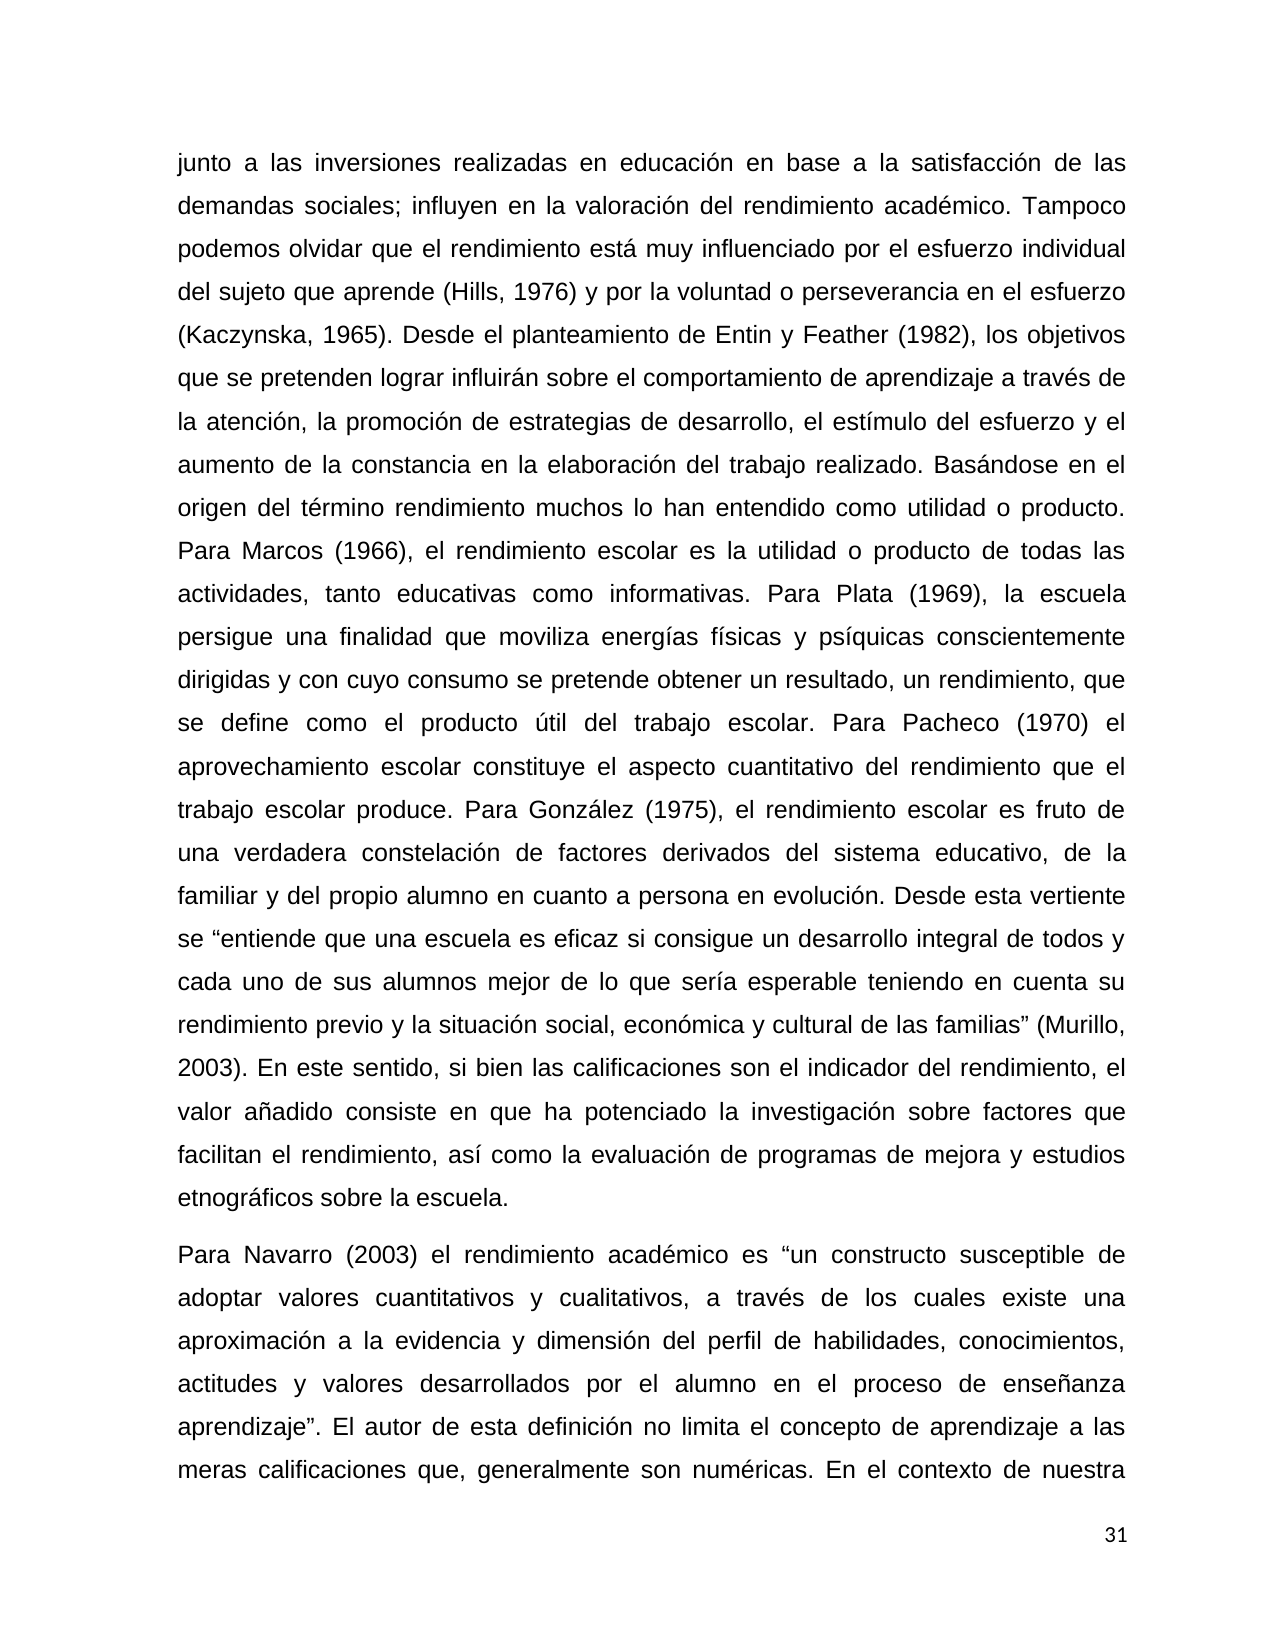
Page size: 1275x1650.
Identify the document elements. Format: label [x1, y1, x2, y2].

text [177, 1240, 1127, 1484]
text [177, 148, 1127, 1211]
